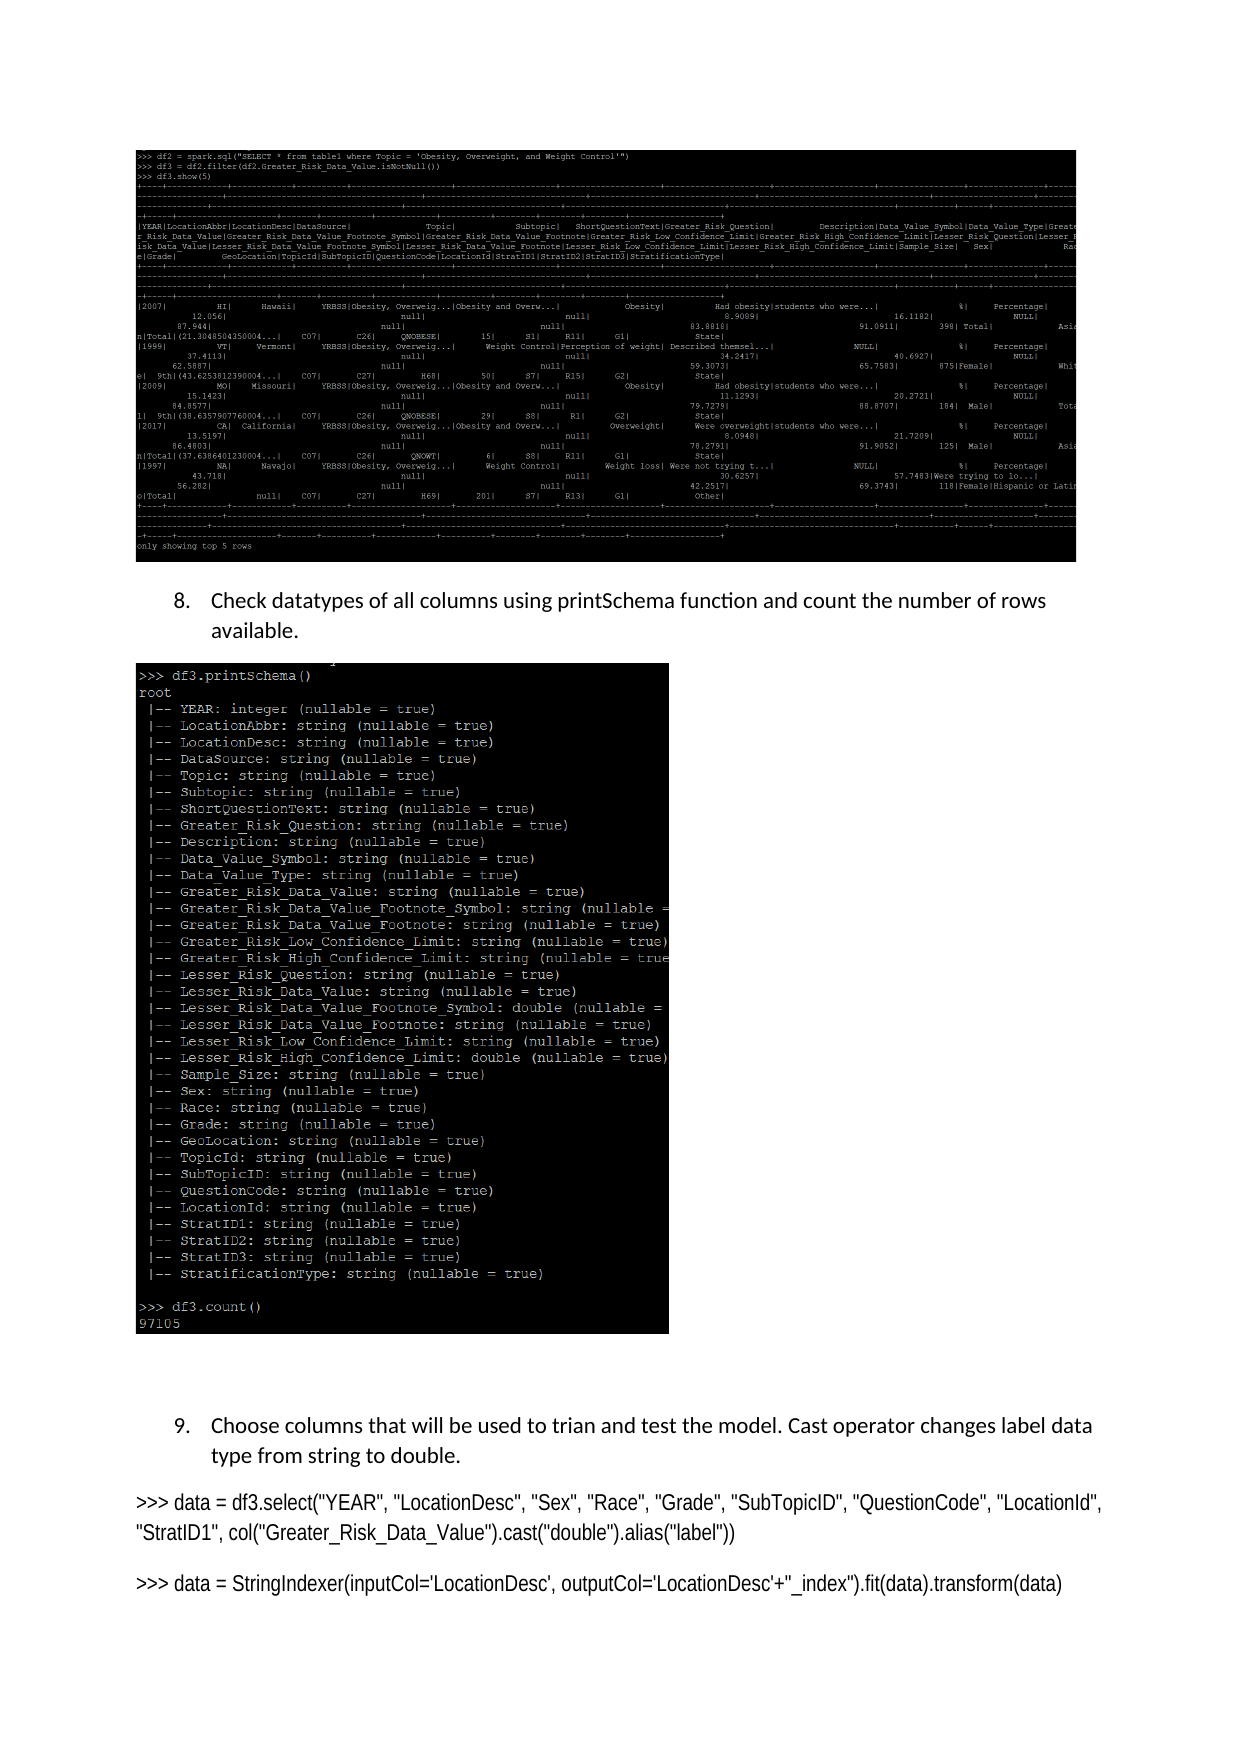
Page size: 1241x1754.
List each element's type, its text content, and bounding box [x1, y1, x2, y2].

text >>> data = df3.select("YEAR", "LocationDesc", "Sex", "Race", "Grade", "SubTopicID", "QuestionCode", "LocationId", "StratID1", col("Greater_Risk_Data_Value").cast("double").alias("label")) [136, 1488, 1104, 1545]
picture [135, 150, 1077, 562]
text >>> data = StringIndexer(inputCol='LocationDesc', outputCol='LocationDesc'+"_index").fit(data).transform(data) [136, 1570, 1104, 1596]
list Check datatypes of all columns using printSchema function and count the number of rows available. [173, 586, 1104, 645]
picture [135, 663, 669, 1334]
list Choose columns that will be used to trian and test the model. Cast operator changes label data type from string to double. [173, 1411, 1104, 1469]
